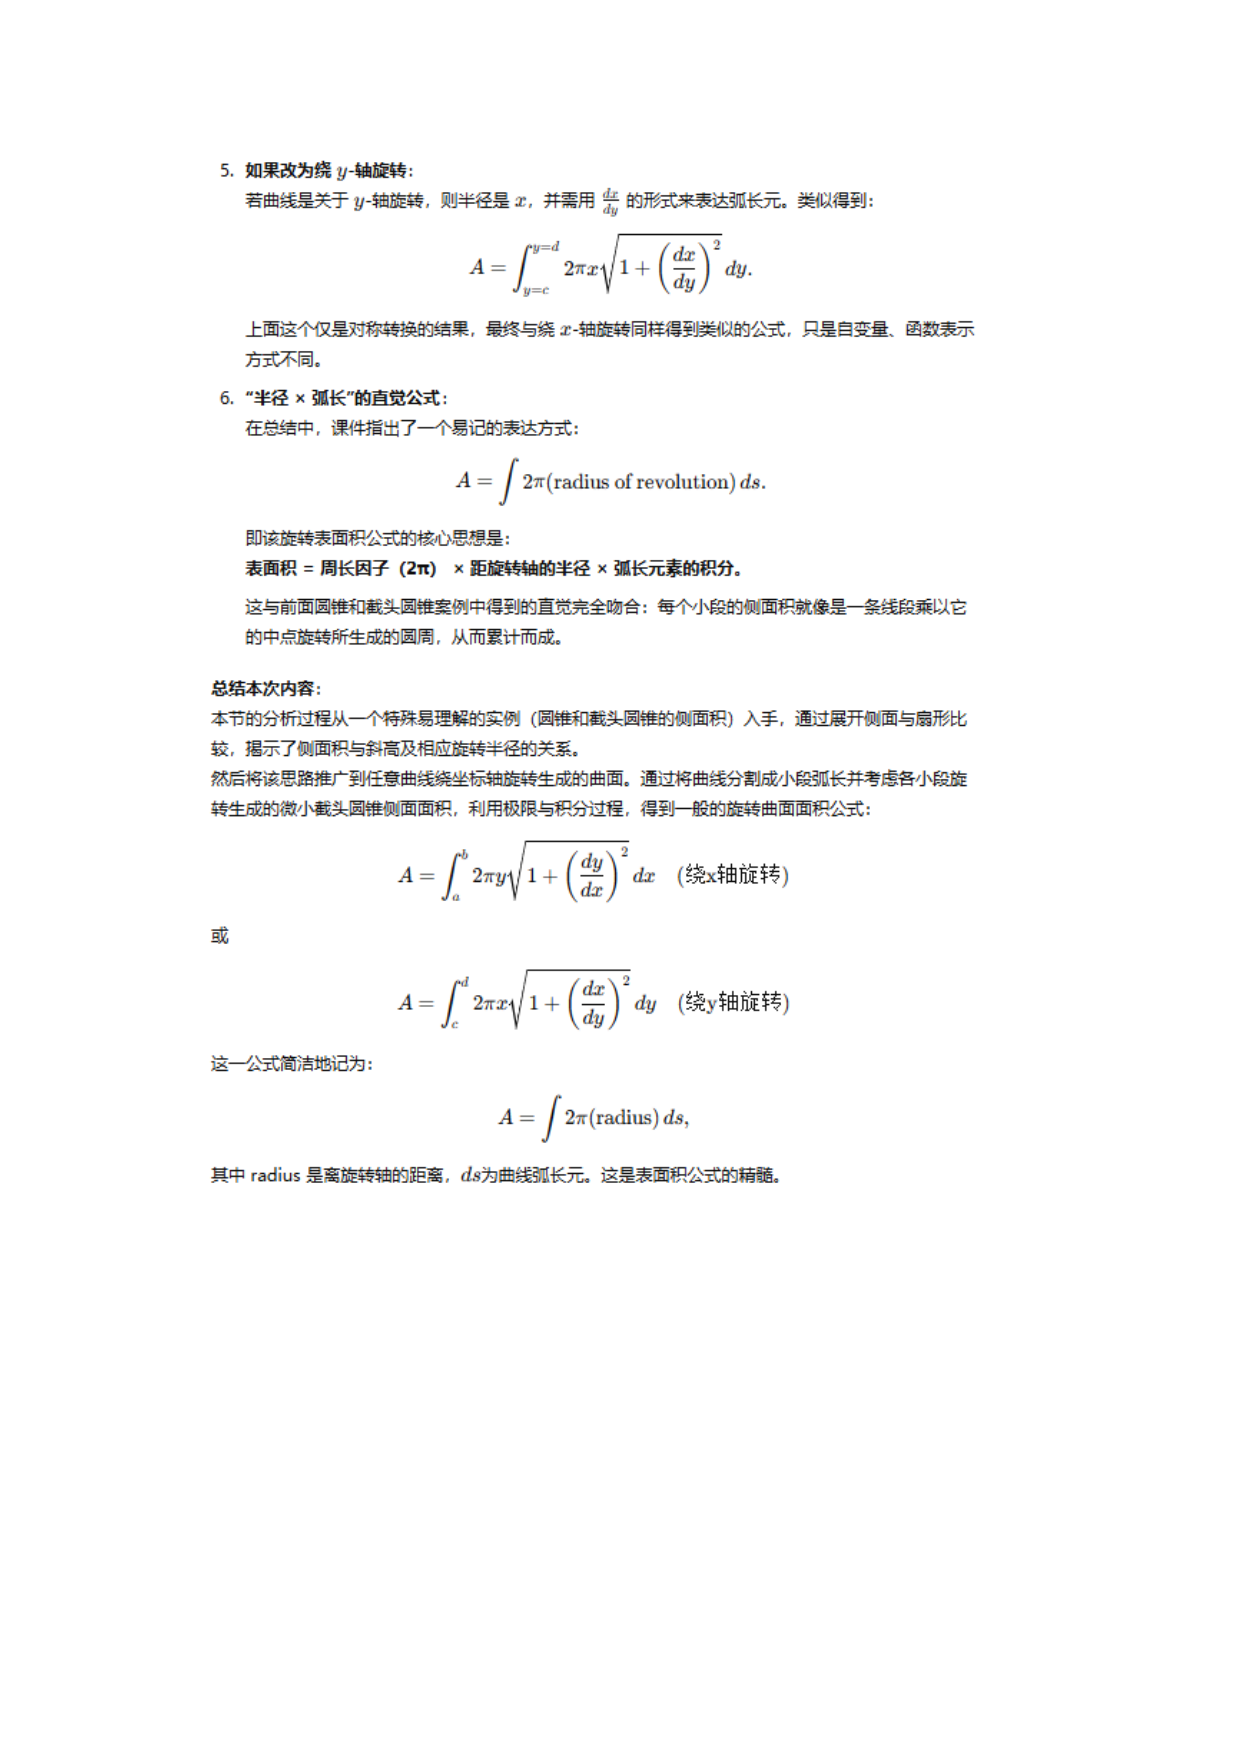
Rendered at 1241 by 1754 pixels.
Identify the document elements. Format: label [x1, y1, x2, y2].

picture [187, 152, 1053, 1193]
